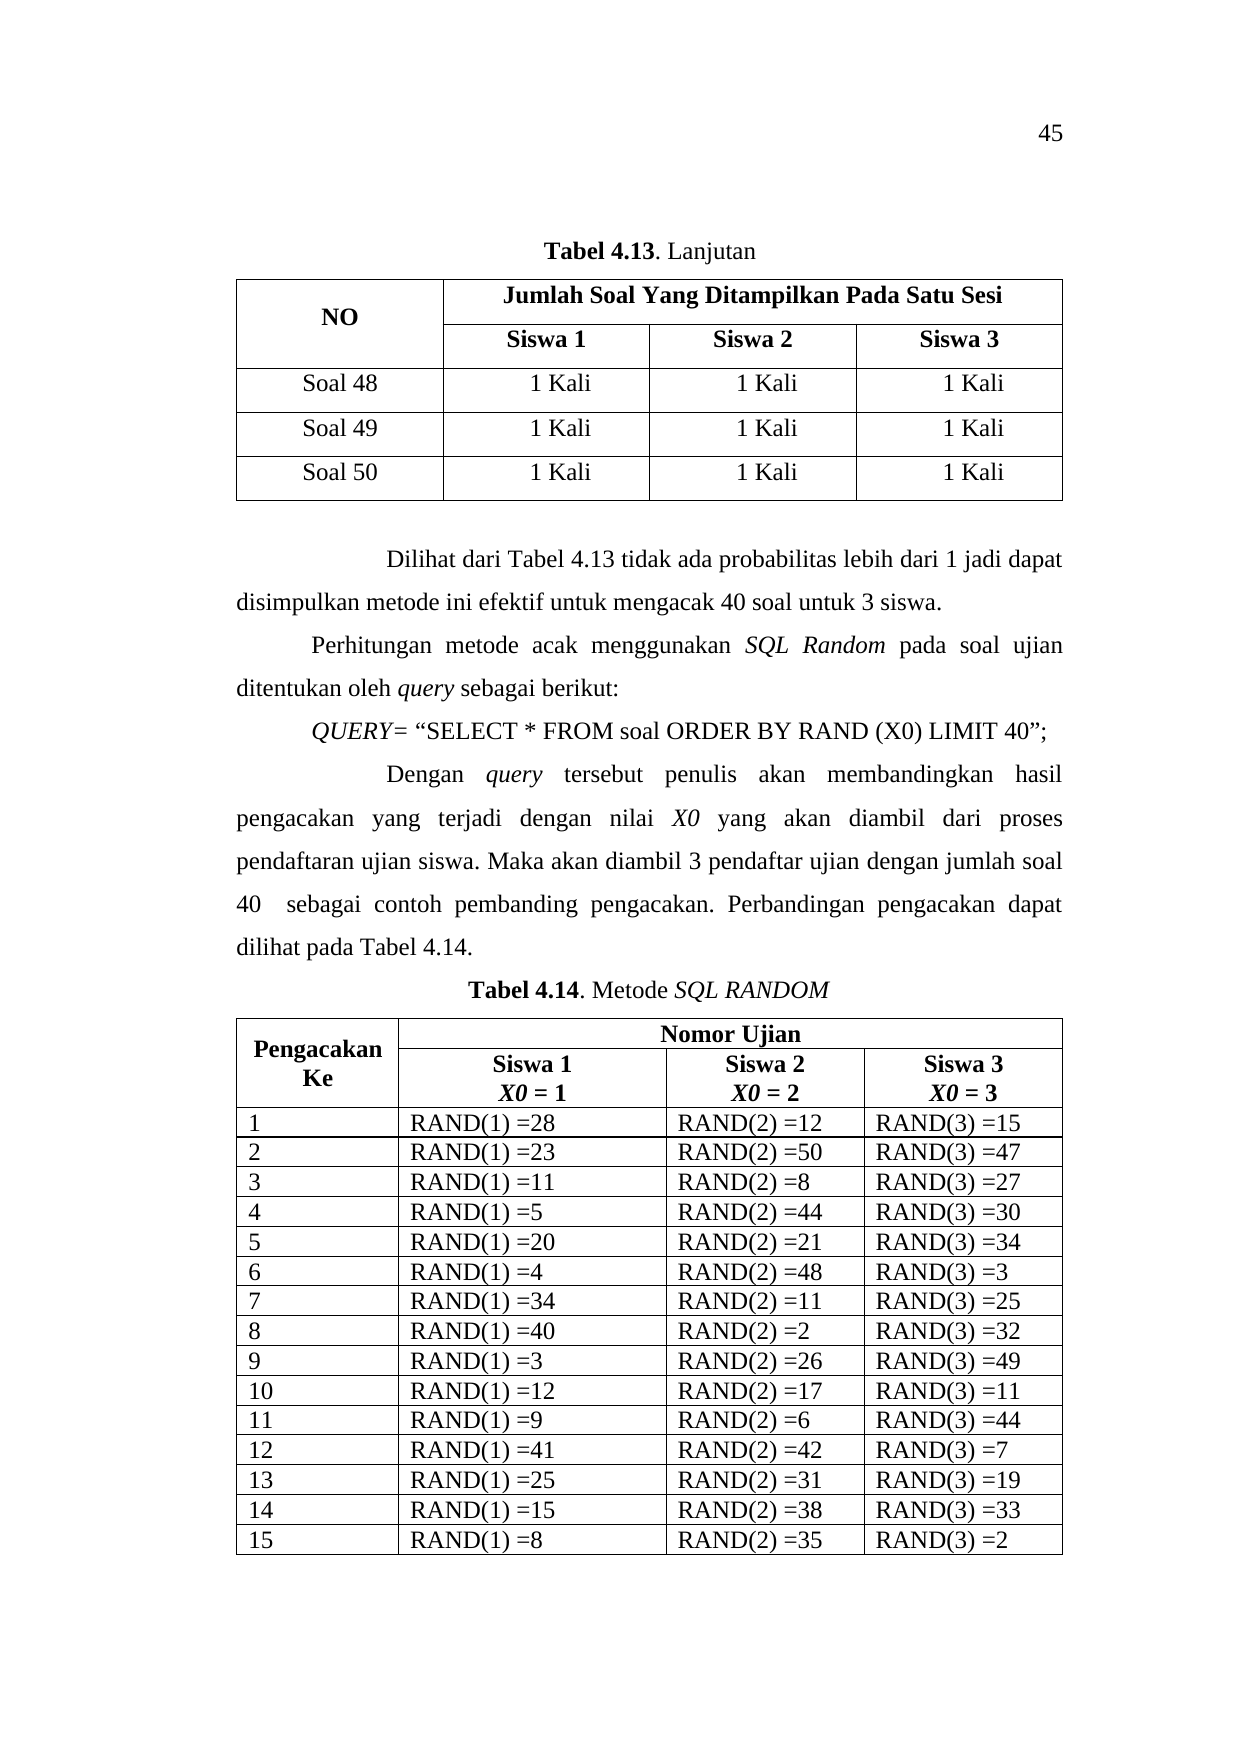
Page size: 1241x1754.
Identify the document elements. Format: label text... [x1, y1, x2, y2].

table_cell RAND(3) =34 [865, 1227, 1062, 1256]
table_cell 1 Kali [650, 369, 856, 412]
table_cell RAND(1) =8 [399, 1525, 666, 1553]
table_cell 7 [237, 1286, 398, 1315]
table_cell 1 Kali [857, 369, 1062, 412]
table_cell 4 [237, 1197, 398, 1226]
table_cell 2 [237, 1138, 398, 1166]
table_cell Siswa 3 [857, 325, 1062, 367]
table_cell RAND(1) =4 [399, 1257, 666, 1285]
table_cell RAND(2) =6 [667, 1406, 864, 1434]
table_cell RAND(3) =49 [865, 1346, 1062, 1375]
table_cell 5 [237, 1227, 398, 1256]
table_header Jumlah Soal Yang Ditampilkan Pada Satu Sesi [444, 280, 1062, 323]
table_cell 9 [237, 1346, 398, 1375]
table_cell RAND(1) =20 [399, 1227, 666, 1256]
table_cell 1 [237, 1108, 398, 1136]
text Tabel 4.14. Metode SQL RANDOM [236, 975, 1063, 1004]
table_header Nomor Ujian [399, 1019, 1062, 1048]
table_cell RAND(2) =38 [667, 1495, 864, 1524]
table_cell RAND(1) =25 [399, 1465, 666, 1494]
table_cell Siswa 3 X0 = 3 [865, 1049, 1062, 1107]
table_cell RAND(3) =7 [865, 1435, 1062, 1464]
table_cell RAND(1) =3 [399, 1346, 666, 1375]
table_cell RAND(3) =33 [865, 1495, 1062, 1524]
table_cell Soal 48 [237, 369, 443, 412]
table_cell RAND(3) =3 [865, 1257, 1062, 1285]
table_cell Siswa 1 X0 = 1 [399, 1049, 666, 1107]
table_cell RAND(1) =5 [399, 1197, 666, 1226]
table_header Pengacakan Ke [237, 1019, 398, 1107]
table_cell Soal 50 [237, 457, 443, 500]
table_cell RAND(3) =27 [865, 1167, 1062, 1196]
table_cell RAND(1) =34 [399, 1286, 666, 1315]
table_cell 1 Kali [444, 457, 649, 500]
table_cell RAND(3) =44 [865, 1406, 1062, 1434]
table_cell RAND(2) =26 [667, 1346, 864, 1375]
table_cell RAND(2) =35 [667, 1525, 864, 1553]
text Perhitungan metode acak menggunakan SQL Random pada soal ujian ditentukan oleh query sebagai berikut: [236, 630, 1063, 702]
table_cell RAND(1) =23 [399, 1138, 666, 1166]
table_cell RAND(2) =11 [667, 1286, 864, 1315]
table_cell 1 Kali [444, 413, 649, 456]
table_cell 6 [237, 1257, 398, 1285]
table_cell 1 Kali [857, 413, 1062, 456]
table_cell RAND(2) =12 [667, 1108, 864, 1136]
table_cell 1 Kali [444, 369, 649, 412]
table_cell 3 [237, 1167, 398, 1196]
text QUERY= “SELECT * FROM soal ORDER BY RAND (X0) LIMIT 40”; [236, 716, 1063, 745]
table_header NO [237, 280, 443, 367]
table_cell RAND(1) =9 [399, 1406, 666, 1434]
table_cell Siswa 2 X0 = 2 [667, 1049, 864, 1107]
table_cell RAND(1) =41 [399, 1435, 666, 1464]
table_cell RAND(1) =15 [399, 1495, 666, 1524]
table_cell 15 [237, 1525, 398, 1553]
table_cell RAND(3) =15 [865, 1108, 1062, 1136]
table_cell 8 [237, 1316, 398, 1345]
table_cell Siswa 1 [444, 325, 649, 367]
table_cell RAND(3) =2 [865, 1525, 1062, 1553]
table_cell Siswa 2 [650, 325, 856, 367]
table_cell 1 Kali [650, 457, 856, 500]
table_cell RAND(2) =2 [667, 1316, 864, 1345]
table_cell RAND(2) =44 [667, 1197, 864, 1226]
table_cell RAND(1) =28 [399, 1108, 666, 1136]
table_cell RAND(3) =32 [865, 1316, 1062, 1345]
table_cell RAND(1) =12 [399, 1376, 666, 1404]
table_cell RAND(2) =8 [667, 1167, 864, 1196]
table_cell RAND(3) =30 [865, 1197, 1062, 1226]
table_cell RAND(3) =11 [865, 1376, 1062, 1404]
table_cell 14 [237, 1495, 398, 1524]
table_cell RAND(3) =19 [865, 1465, 1062, 1494]
text Tabel 4.13. Lanjutan [236, 236, 1063, 265]
table_cell RAND(2) =42 [667, 1435, 864, 1464]
table_cell RAND(1) =11 [399, 1167, 666, 1196]
table_cell RAND(1) =40 [399, 1316, 666, 1345]
table_cell RAND(2) =17 [667, 1376, 864, 1404]
table_cell RAND(2) =31 [667, 1465, 864, 1494]
text Dilihat dari Tabel 4.13 tidak ada probabilitas lebih dari 1 jadi dapat disimpulkan metode ini efektif untuk mengacak 40 soal untuk 3 siswa. [236, 544, 1063, 616]
table_cell 1 Kali [650, 413, 856, 456]
table_cell 13 [237, 1465, 398, 1494]
table_cell Soal 49 [237, 413, 443, 456]
table_cell RAND(2) =48 [667, 1257, 864, 1285]
table_cell RAND(2) =50 [667, 1138, 864, 1166]
table_cell 10 [237, 1376, 398, 1404]
table_cell RAND(2) =21 [667, 1227, 864, 1256]
table_cell 12 [237, 1435, 398, 1464]
table_cell RAND(3) =47 [865, 1138, 1062, 1166]
text Dengan query tersebut penulis akan membandingkan hasil pengacakan yang terjadi dengan nilai X0 yang akan diambil dari proses pendaftaran ujian siswa. Maka akan diambil 3 pendaftar ujian dengan jumlah soal 40 sebagai contoh pembanding pengacakan. Perbandingan pengacakan dapat dilihat pada Tabel 4.14. [236, 759, 1063, 961]
table_cell 1 Kali [857, 457, 1062, 500]
table_cell RAND(3) =25 [865, 1286, 1062, 1315]
table_cell 11 [237, 1406, 398, 1434]
